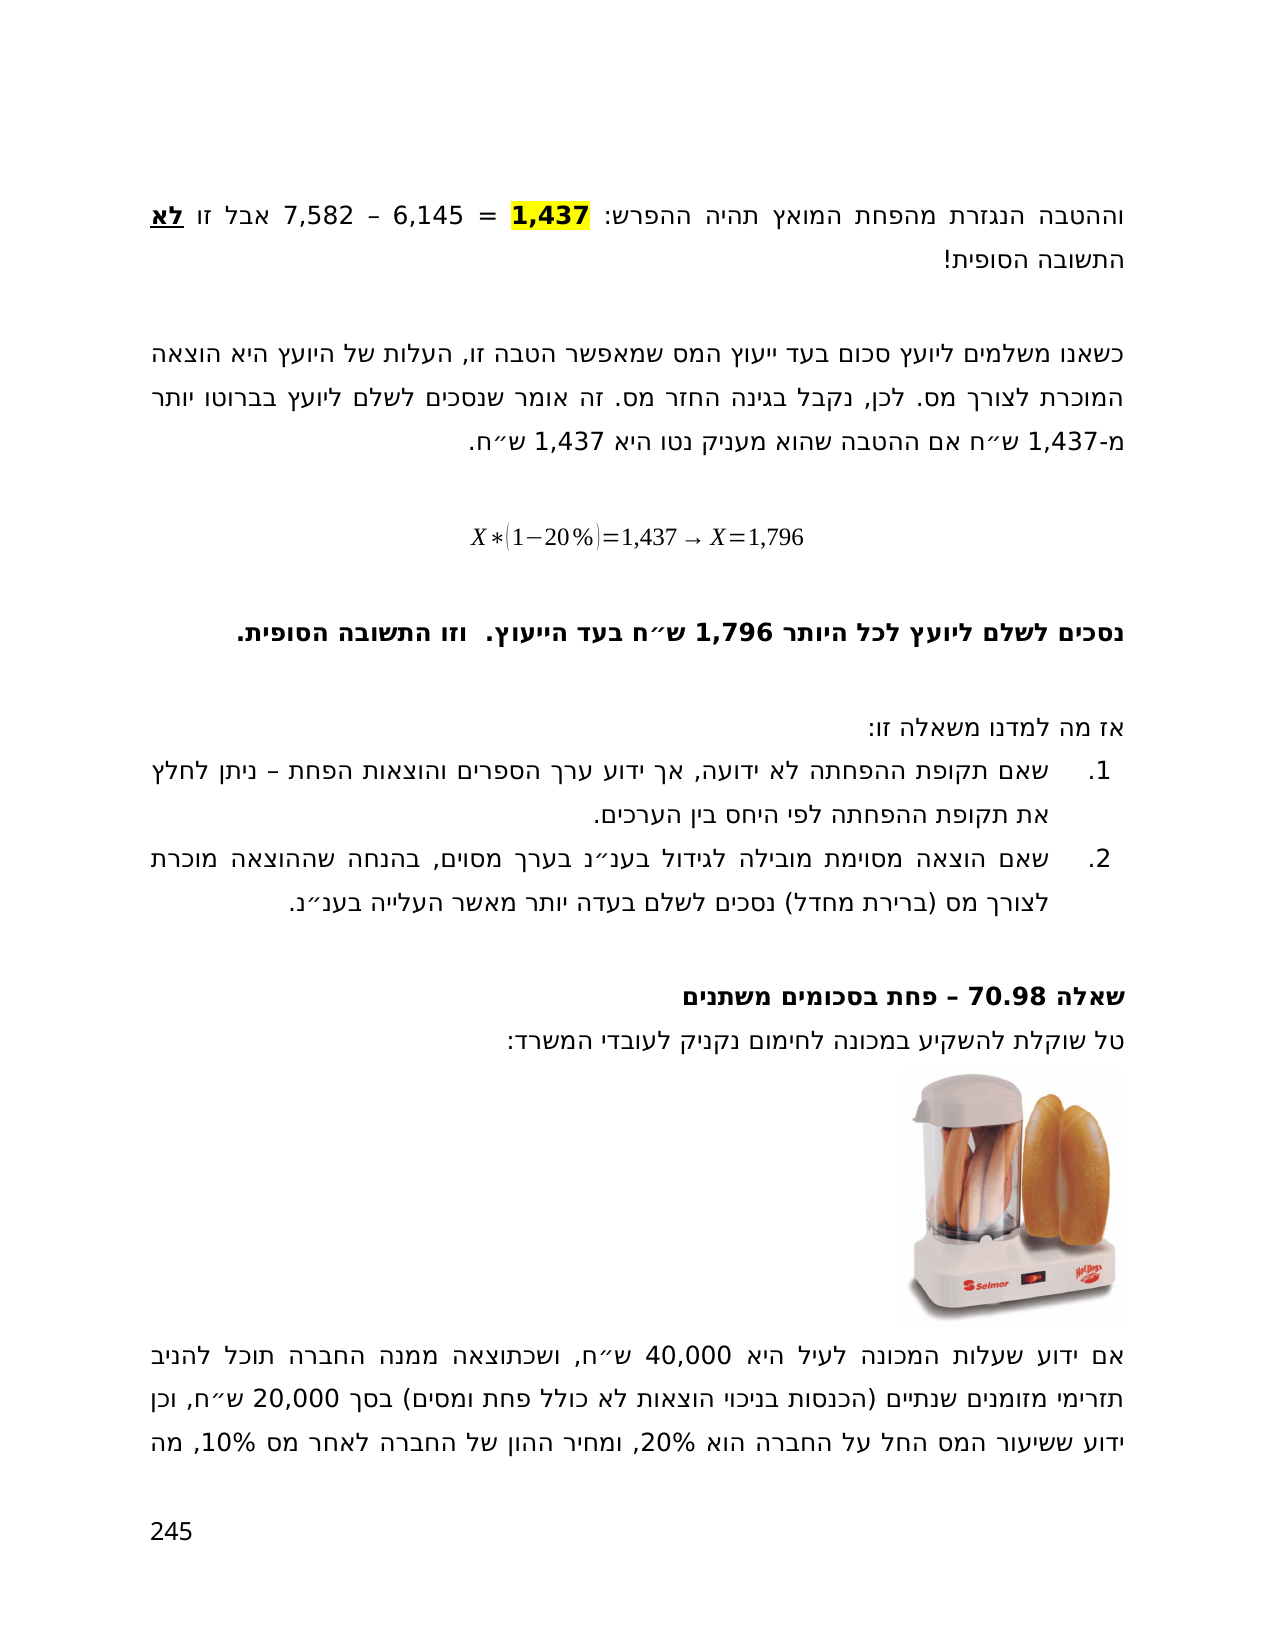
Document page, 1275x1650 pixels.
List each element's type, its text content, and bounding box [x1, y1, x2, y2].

text שאלה 70.98 – פחת בסכומים משתנים [150, 982, 1125, 1012]
text וההטבה הנגזרת מהפחת המואץ תהיה ההפרש: 1,437 = 6,145 – 7,582 אבל זו לא התשובה הסופית! [150, 201, 1125, 274]
text כשאנו משלמים ליועץ סכום בעד ייעוץ המס שמאפשר הטבה זו, העלות של היועץ היא הוצאה המוכרת לצורך מס. לכן, נקבל בגינה החזר מס. זה אומר שנסכים לשלם ליועץ בברוטו יותר מ-1,437 ש״ח אם ההטבה שהוא מעניק נטו היא 1,437 ש״ח. [150, 339, 1125, 456]
text טל שוקלת להשקיע במכונה לחימום נקניק לעובדי המשרד: [150, 1026, 1125, 1055]
list שאם תקופת ההפחתה לא ידועה, אך ידוע ערך הספרים והוצאות הפחת – ניתן לחלץ את תקופת ההפחתה לפי היחס בין הערכים. [150, 756, 1087, 829]
list שאם הוצאה מסוימת מובילה לגידול בענ״נ בערך מסוים, בהנחה שההוצאה מוכרת לצורך מס (ברירת מחדל) נסכים לשלם בעדה יותר מאשר העלייה בענ״נ. [150, 844, 1087, 917]
text נסכים לשלם ליועץ לכל היותר 1,796 ש״ח בעד הייעוץ. וזו התשובה הסופית. [150, 618, 1125, 647]
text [150, 1341, 1125, 1457]
picture [899, 1070, 1125, 1327]
text אז מה למדנו משאלה זו: [150, 713, 1125, 742]
